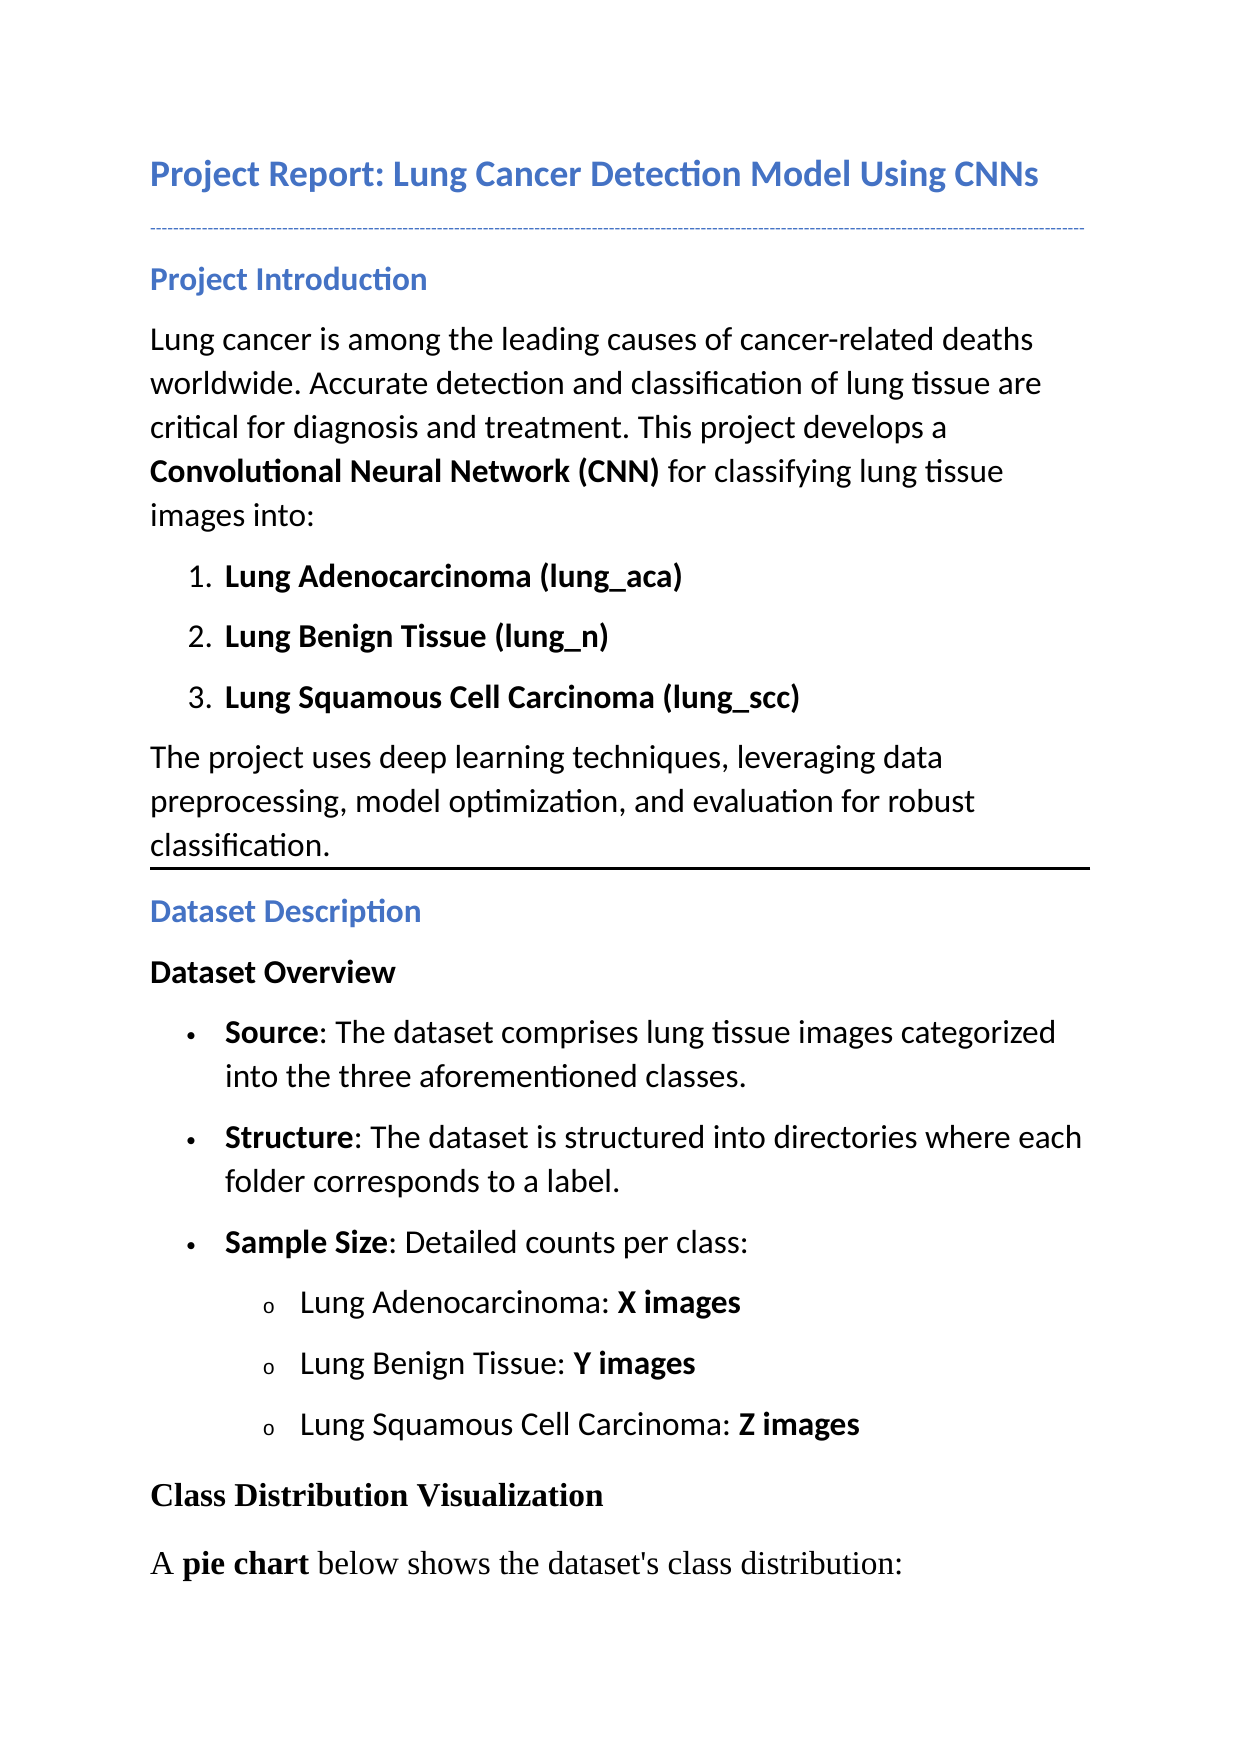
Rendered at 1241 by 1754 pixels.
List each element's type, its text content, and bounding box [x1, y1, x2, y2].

text Project Report: Lung Cancer Detection Model Using CNNs [150, 150, 1090, 196]
text Dataset Description [150, 890, 1090, 931]
list Sample Size: Detailed counts per class: [187, 1221, 1090, 1261]
list Lung Benign Tissue (lung_n) [187, 615, 1090, 656]
list Source: The dataset comprises lung tissue images categorized into the three aforementioned classes. [187, 1011, 1090, 1096]
list Lung Squamous Cell Carcinoma (lung_scc) [187, 676, 1090, 717]
list Lung Adenocarcinoma: X images [262, 1281, 1090, 1322]
list Lung Adenocarcinoma (lung_aca) [187, 554, 1090, 595]
text A pie chart below shows the dataset's class distribution: [150, 1543, 1090, 1581]
text Lung cancer is among the leading causes of cancer-related deaths worldwide. Accurate detection and classification of lung tissue are critical for diagnosis and treatment. This project develops a Convolutional Neural Network (CNN) for classifying lung tissue images into: [150, 318, 1090, 535]
text Project Introduction [150, 257, 1090, 298]
text The project uses deep learning techniques, leveraging data preprocessing, model optimization, and evaluation for robust classification. [150, 736, 1090, 867]
text Dataset Overview [150, 951, 1090, 992]
list Structure: The dataset is structured into directories where each folder corresponds to a label. [187, 1116, 1090, 1201]
list Lung Squamous Cell Carcinoma: Z images [262, 1402, 1090, 1443]
list Lung Benign Tissue: Y images [262, 1342, 1090, 1383]
text ------------------------------------------------------------------------------------------------------------------------------------------------------------------- [150, 216, 1090, 239]
text Class Distribution Visualization [150, 1476, 1090, 1514]
